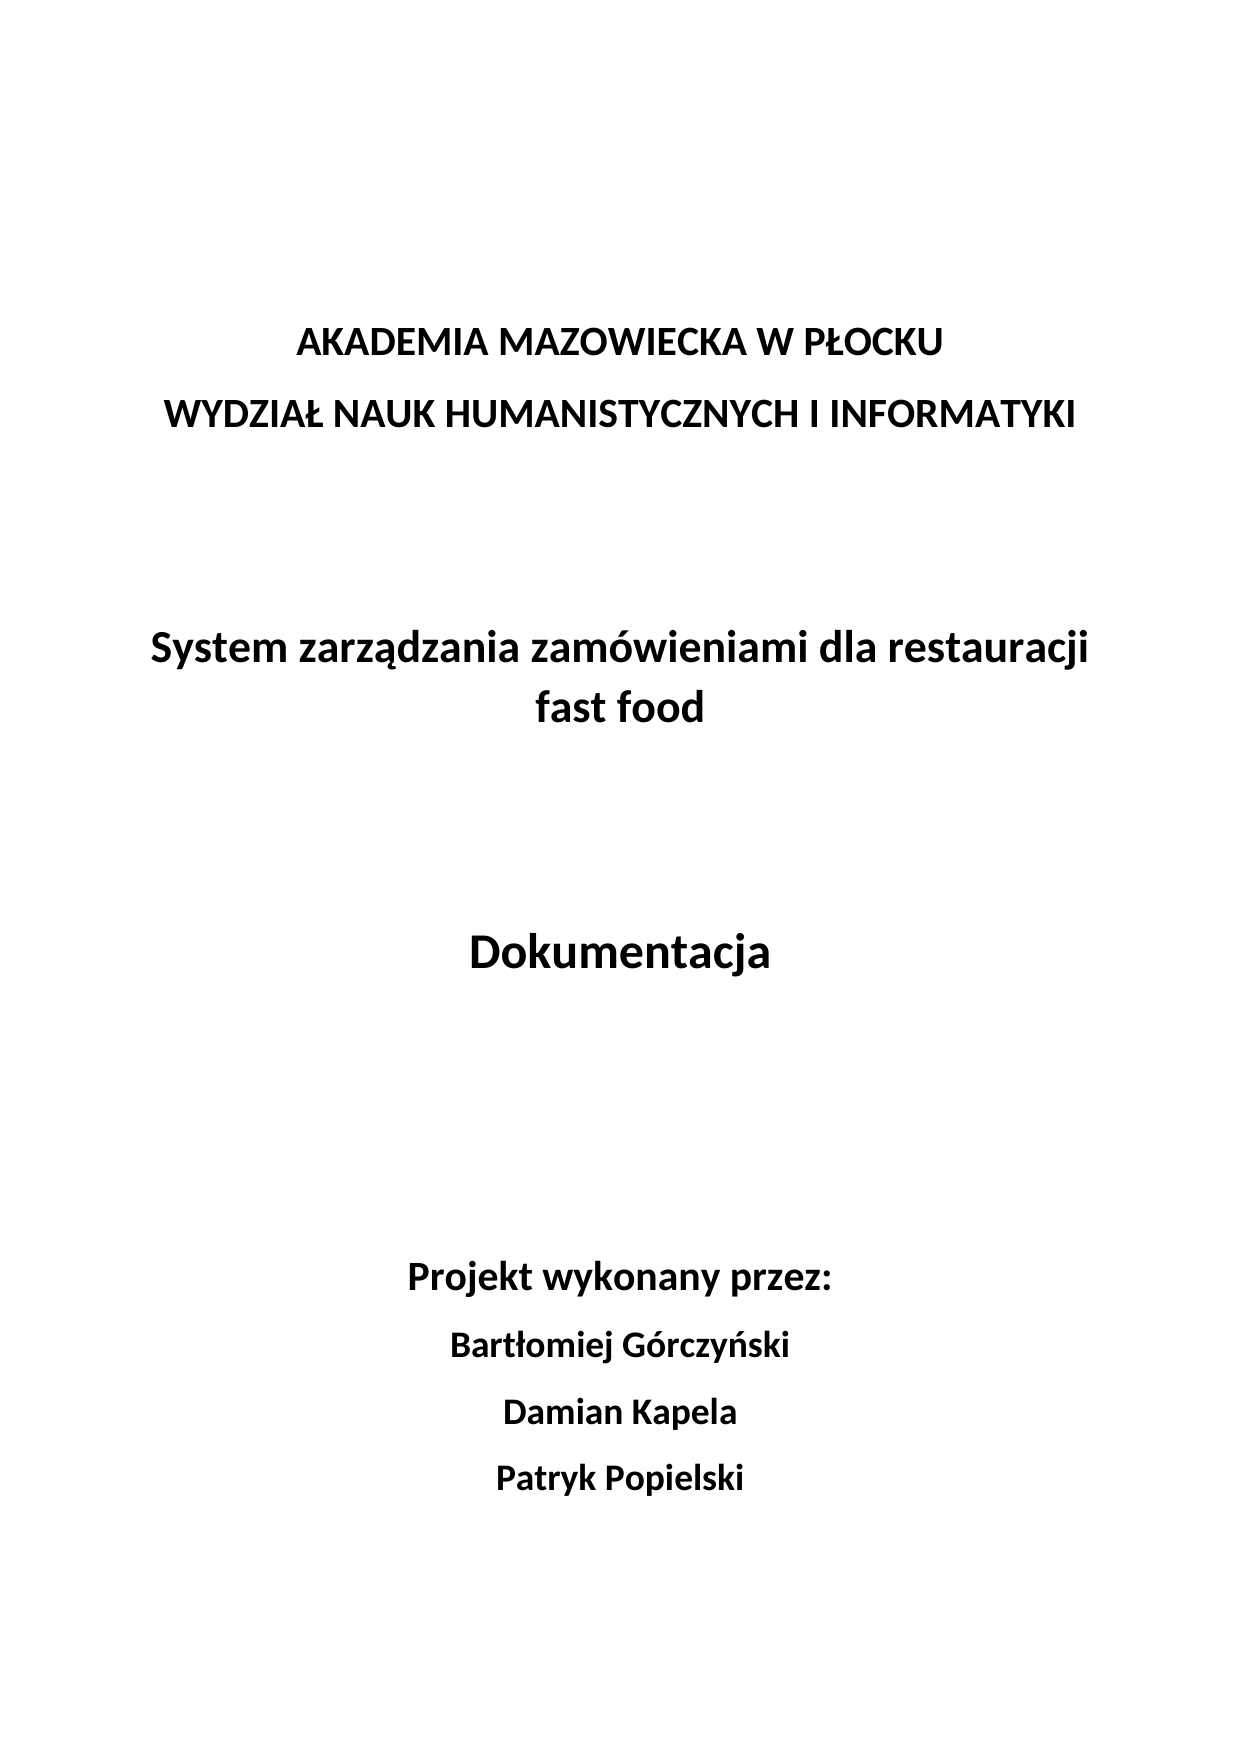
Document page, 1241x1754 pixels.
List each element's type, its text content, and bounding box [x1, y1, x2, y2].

text Projekt wykonany przez: [150, 1250, 1090, 1301]
text System zarządzania zamówieniami dla restauracji fast food [150, 618, 1090, 734]
text Dokumentacja [150, 920, 1090, 981]
text WYDZIAŁ NAUK HUMANISTYCZNYCH I INFORMATYKI [150, 387, 1090, 437]
text AKADEMIA MAZOWIECKA W PŁOCKU [150, 315, 1090, 366]
text Damian Kapela [150, 1388, 1090, 1433]
text Bartłomiej Górczyński [150, 1321, 1090, 1367]
text Patryk Popielski [150, 1454, 1090, 1499]
